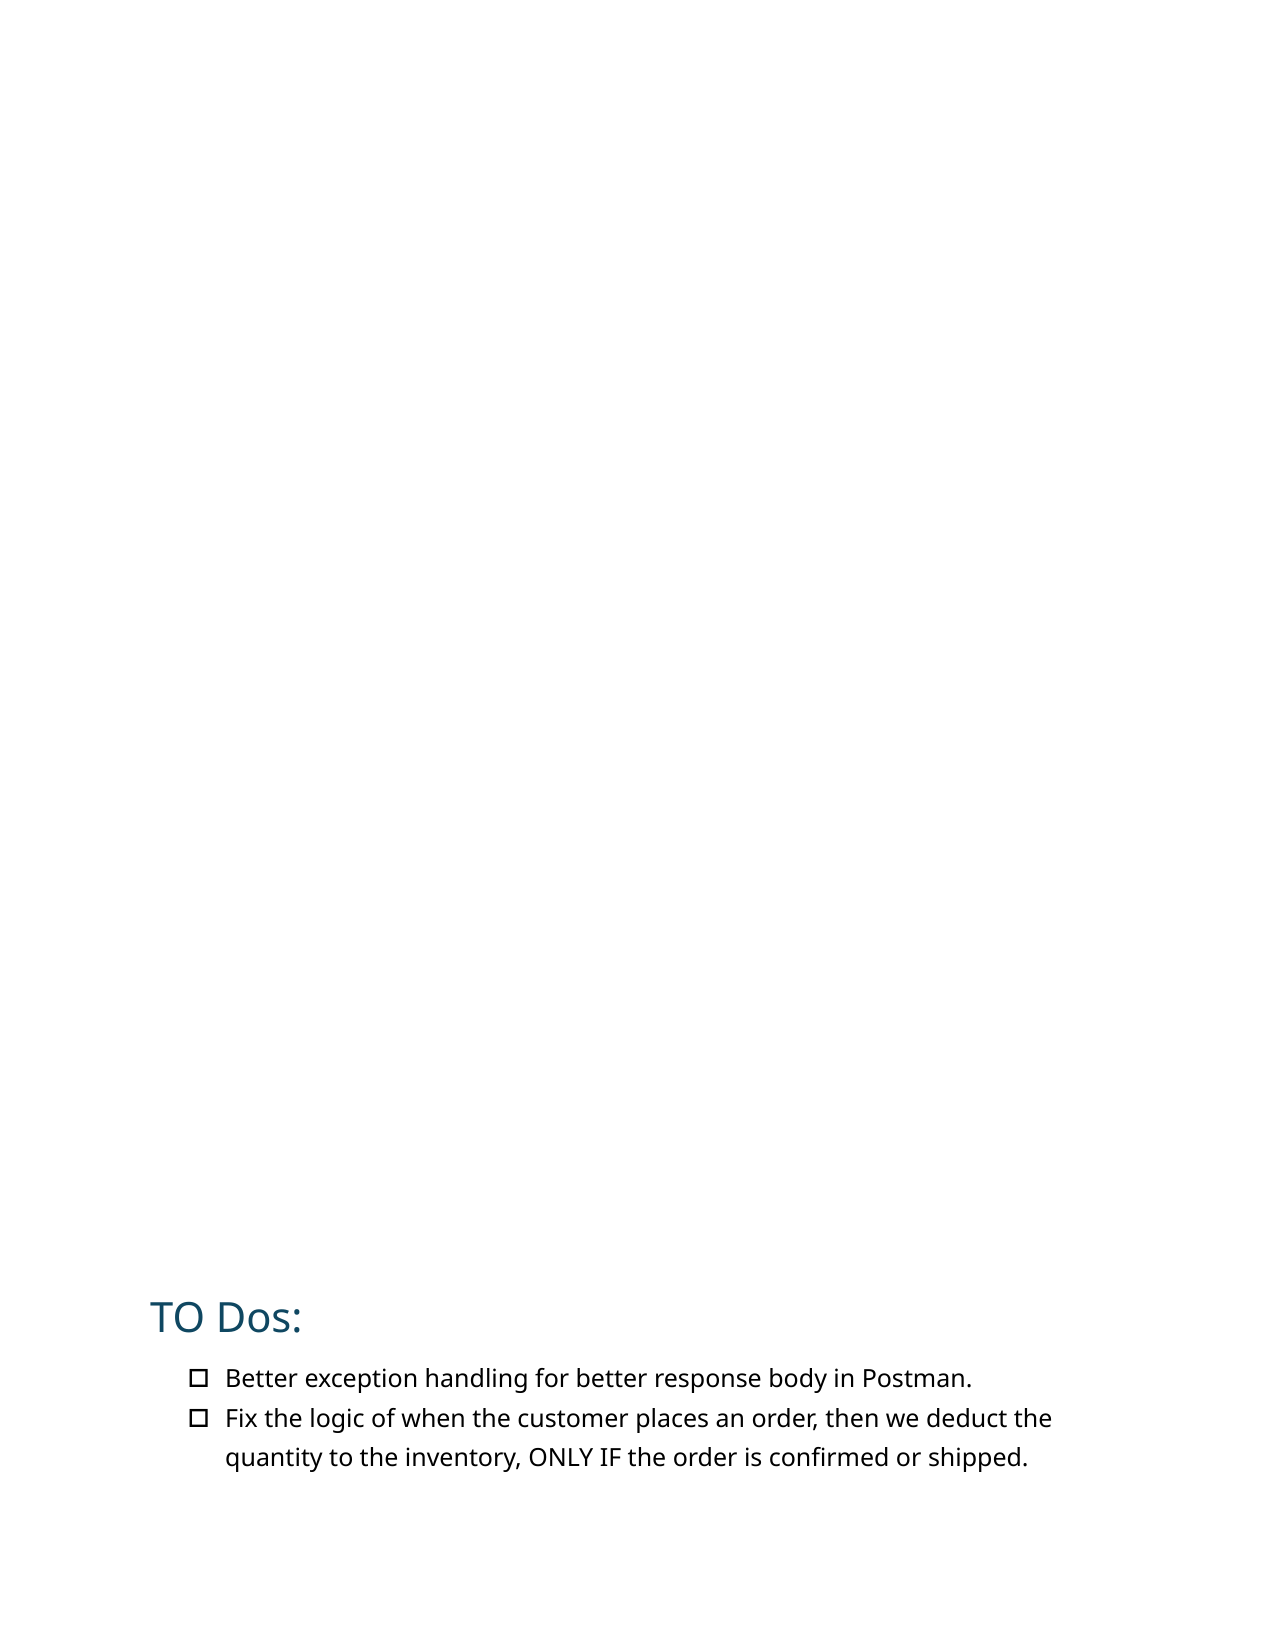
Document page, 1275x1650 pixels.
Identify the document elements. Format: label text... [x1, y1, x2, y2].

list Better exception handling for better response body in Postman. [187, 1361, 1125, 1395]
list Fix the logic of when the customer places an order, then we deduct the quantity to the inventory, ONLY IF the order is confirmed or shipped. [187, 1400, 1125, 1473]
subtitle TO Dos: [150, 1287, 1125, 1344]
